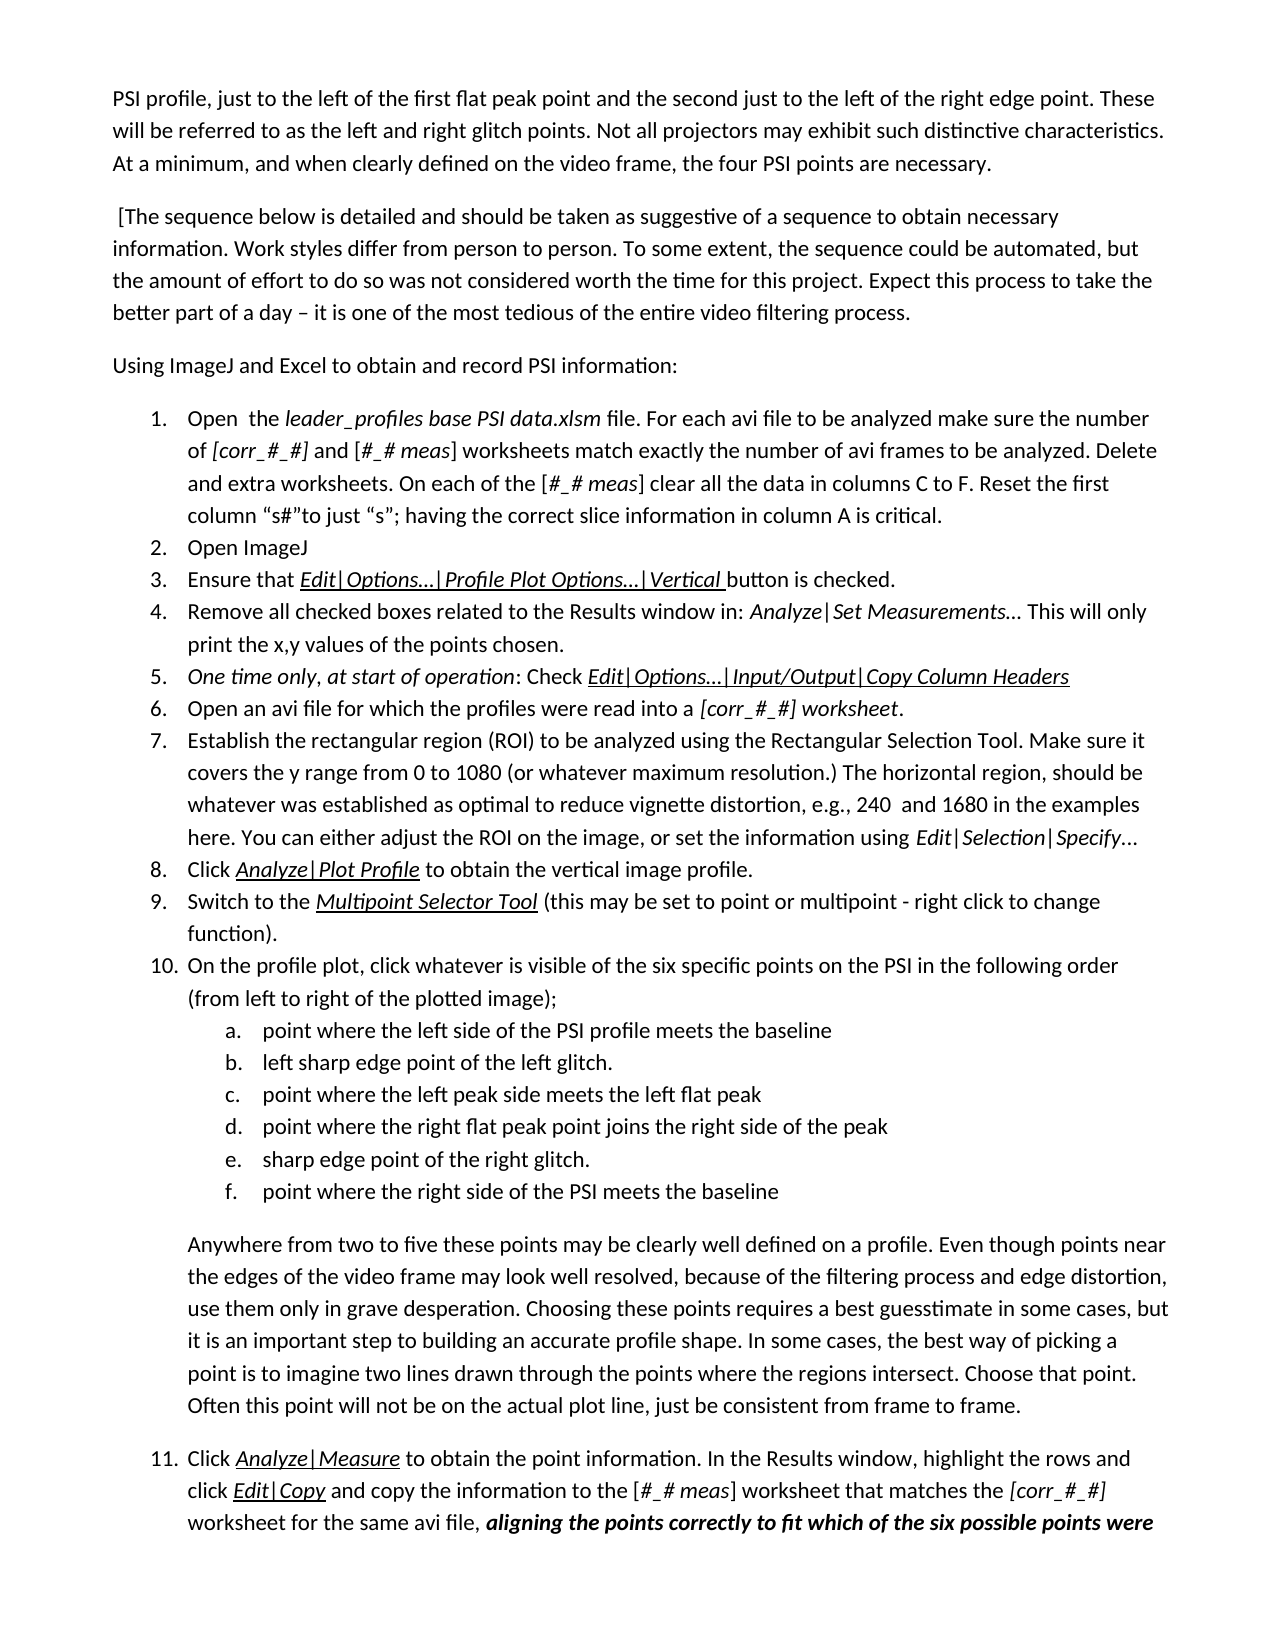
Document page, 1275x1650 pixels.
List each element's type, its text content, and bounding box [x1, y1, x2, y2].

list point where the left peak side meets the left flat peak [225, 1080, 1172, 1108]
text [The sequence below is detailed and should be taken as suggestive of a sequence to obtain necessary information. Work styles differ from person to person. To some extent, the sequence could be automated, but the amount of effort to do so was not considered worth the time for this project. Expect this process to take the better part of a day – it is one of the most tedious of the entire video filtering process. [112, 202, 1172, 326]
list sharp edge point of the right glitch. [225, 1145, 1172, 1173]
text Using ImageJ and Excel to obtain and record PSI information: [112, 351, 1172, 379]
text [112, 84, 1172, 177]
list Open the leader_profiles base PSI data.xlsm file. For each avi file to be analyzed make sure the number of [corr_#_#] and [#_# meas] worksheets match exactly the number of avi frames to be analyzed. Delete and extra worksheets. On each of the [#_# meas] clear all the data in columns C to F. Reset the first column “s#”to just “s”; having the correct slice information in column A is critical. [150, 404, 1172, 529]
list Open an avi file for which the profiles were read into a [corr_#_#] worksheet. [150, 694, 1172, 722]
list Remove all checked boxes related to the Results window in: Analyze|Set Measurements… This will only print the x,y values of the points chosen. [150, 597, 1172, 658]
list Click Analyze|Plot Profile to obtain the vertical image profile. [150, 855, 1172, 883]
list point where the right side of the PSI meets the baseline [225, 1177, 1172, 1205]
list On the profile plot, click whatever is visible of the six specific points on the PSI in the following order (from left to right of the plotted image); [150, 952, 1172, 1012]
text Anywhere from two to five these points may be clearly well defined on a profile. Even though points near the edges of the video frame may look well resolved, because of the filtering process and edge distortion, use them only in grave desperation. Choosing these points requires a best guesstimate in some cases, but it is an important step to building an accurate profile shape. In some cases, the best way of picking a point is to imagine two lines drawn through the points where the regions intersect. Choose that point. Often this point will not be on the actual plot line, just be consistent from frame to frame. [187, 1230, 1172, 1419]
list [150, 1444, 1172, 1536]
list Switch to the Multipoint Selector Tool (this may be set to point or multipoint - right click to change function). [150, 887, 1172, 947]
list Establish the rectangular region (ROI) to be analyzed using the Rectangular Selection Tool. Make sure it covers the y range from 0 to 1080 (or whatever maximum resolution.) The horizontal region, should be whatever was established as optimal to reduce vignette distortion, e.g., 240 and 1680 in the examples here. You can either adjust the ROI on the image, or set the information using Edit|Selection|Specify... [150, 726, 1172, 851]
list One time only, at start of operation: Check Edit|Options…|Input/Output|Copy Column Headers [150, 662, 1172, 690]
list point where the right flat peak point joins the right side of the peak [225, 1112, 1172, 1141]
list left sharp edge point of the left glitch. [225, 1048, 1172, 1076]
list Open ImageJ [150, 533, 1172, 561]
list Ensure that Edit|Options…|Profile Plot Options…|Vertical button is checked. [150, 565, 1172, 593]
list point where the left side of the PSI profile meets the baseline [225, 1016, 1172, 1044]
